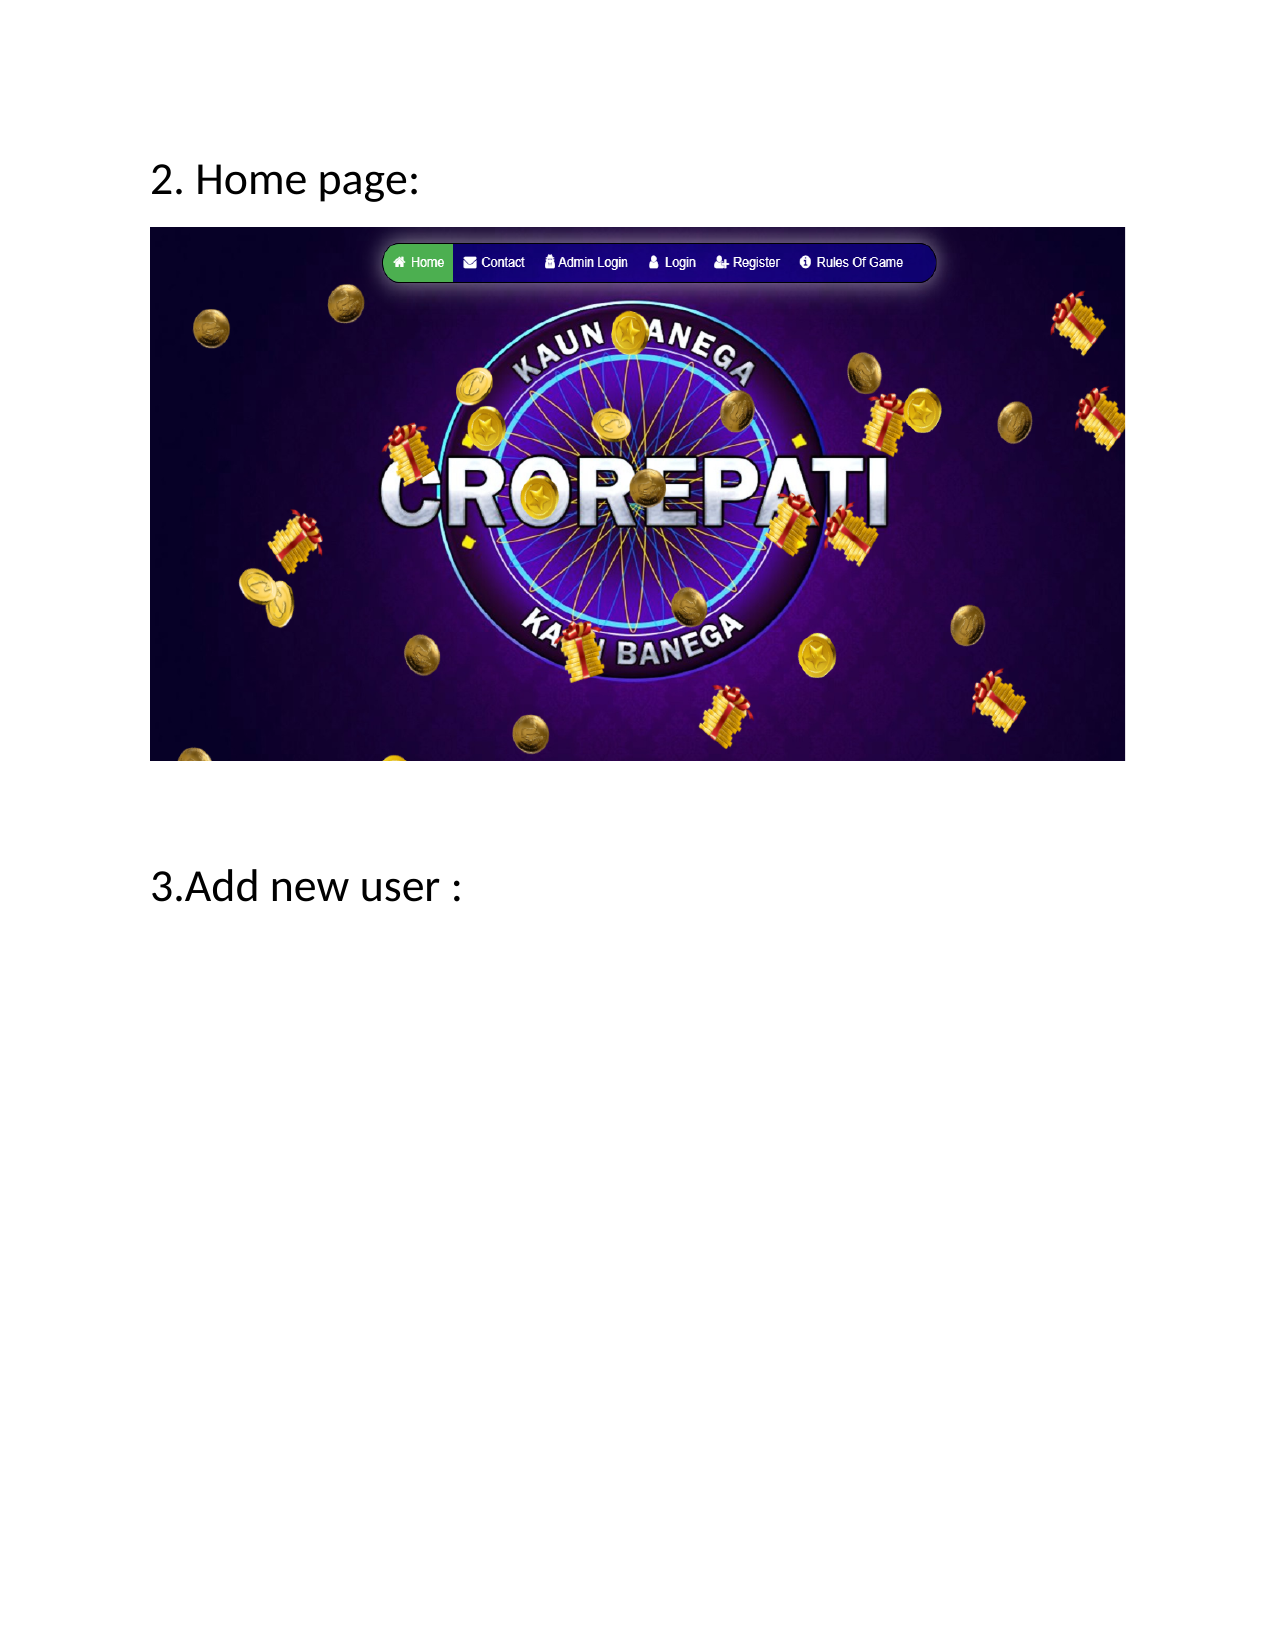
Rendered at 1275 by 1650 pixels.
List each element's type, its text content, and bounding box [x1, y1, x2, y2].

text 2. Home page: [150, 150, 1125, 206]
picture [150, 227, 1125, 761]
text 3.Add new user : [150, 857, 1125, 913]
